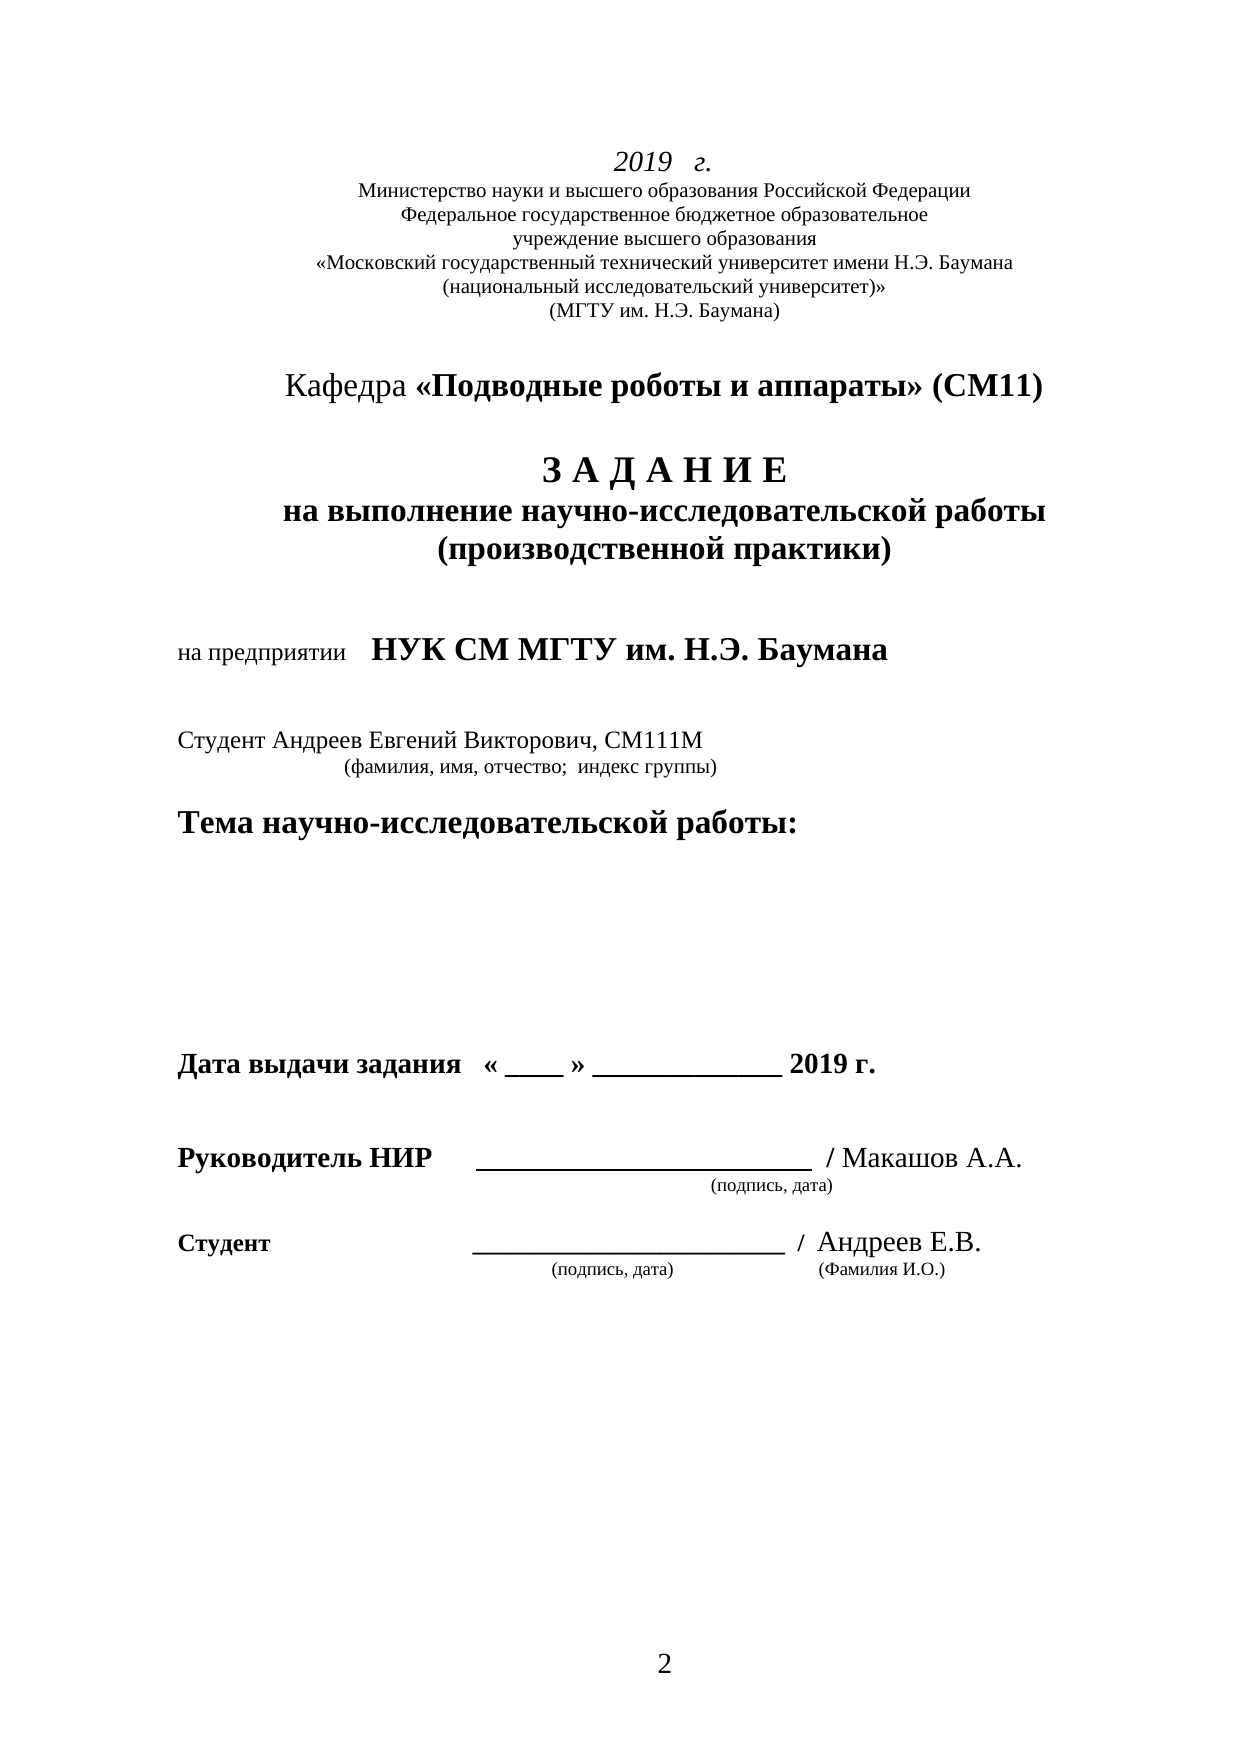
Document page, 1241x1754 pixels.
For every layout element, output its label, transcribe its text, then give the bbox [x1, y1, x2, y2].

text ЗАДАНИЕ [177, 447, 1152, 490]
text (производственной практики) [177, 528, 1152, 567]
text Дата выдачи задания « ____ » _____________ 2019 г. [177, 1049, 1152, 1080]
text Руководитель НИР / Макашов А.А. [177, 1143, 1152, 1174]
text (фамилия, имя, отчество; индекс группы) [177, 754, 1152, 778]
text «Московский государственный технический университет имени Н.Э. Баумана [177, 250, 1152, 274]
text (национальный исследовательский университет)» [177, 274, 1152, 298]
text 2019 г. [177, 144, 1152, 178]
text Федеральное государственное бюджетное образовательное [177, 202, 1152, 226]
text (подпись, дата) [251, 1174, 1093, 1195]
text Тема научно-исследовательской работы: [177, 802, 1152, 840]
text Кафедра «Подводные роботы и аппараты» (СМ11) [177, 366, 1150, 404]
text (подпись, дата) (Фамилия И.О.) [177, 1258, 1093, 1279]
text (МГТУ им. Н.Э. Баумана) [177, 298, 1152, 322]
text на предприятии НУК СМ МГТУ им. Н.Э. Баумана [177, 629, 1152, 668]
text Студент _________________________ / Андреев Е.В. [177, 1227, 1152, 1258]
text учреждение высшего образования [177, 226, 1152, 250]
text Студент Андреев Евгений Викторович, СМ111М [177, 725, 1152, 754]
text Министерство науки и высшего образования Российской Федерации [177, 178, 1152, 202]
text на выполнение научно-исследовательской работы [177, 490, 1152, 528]
